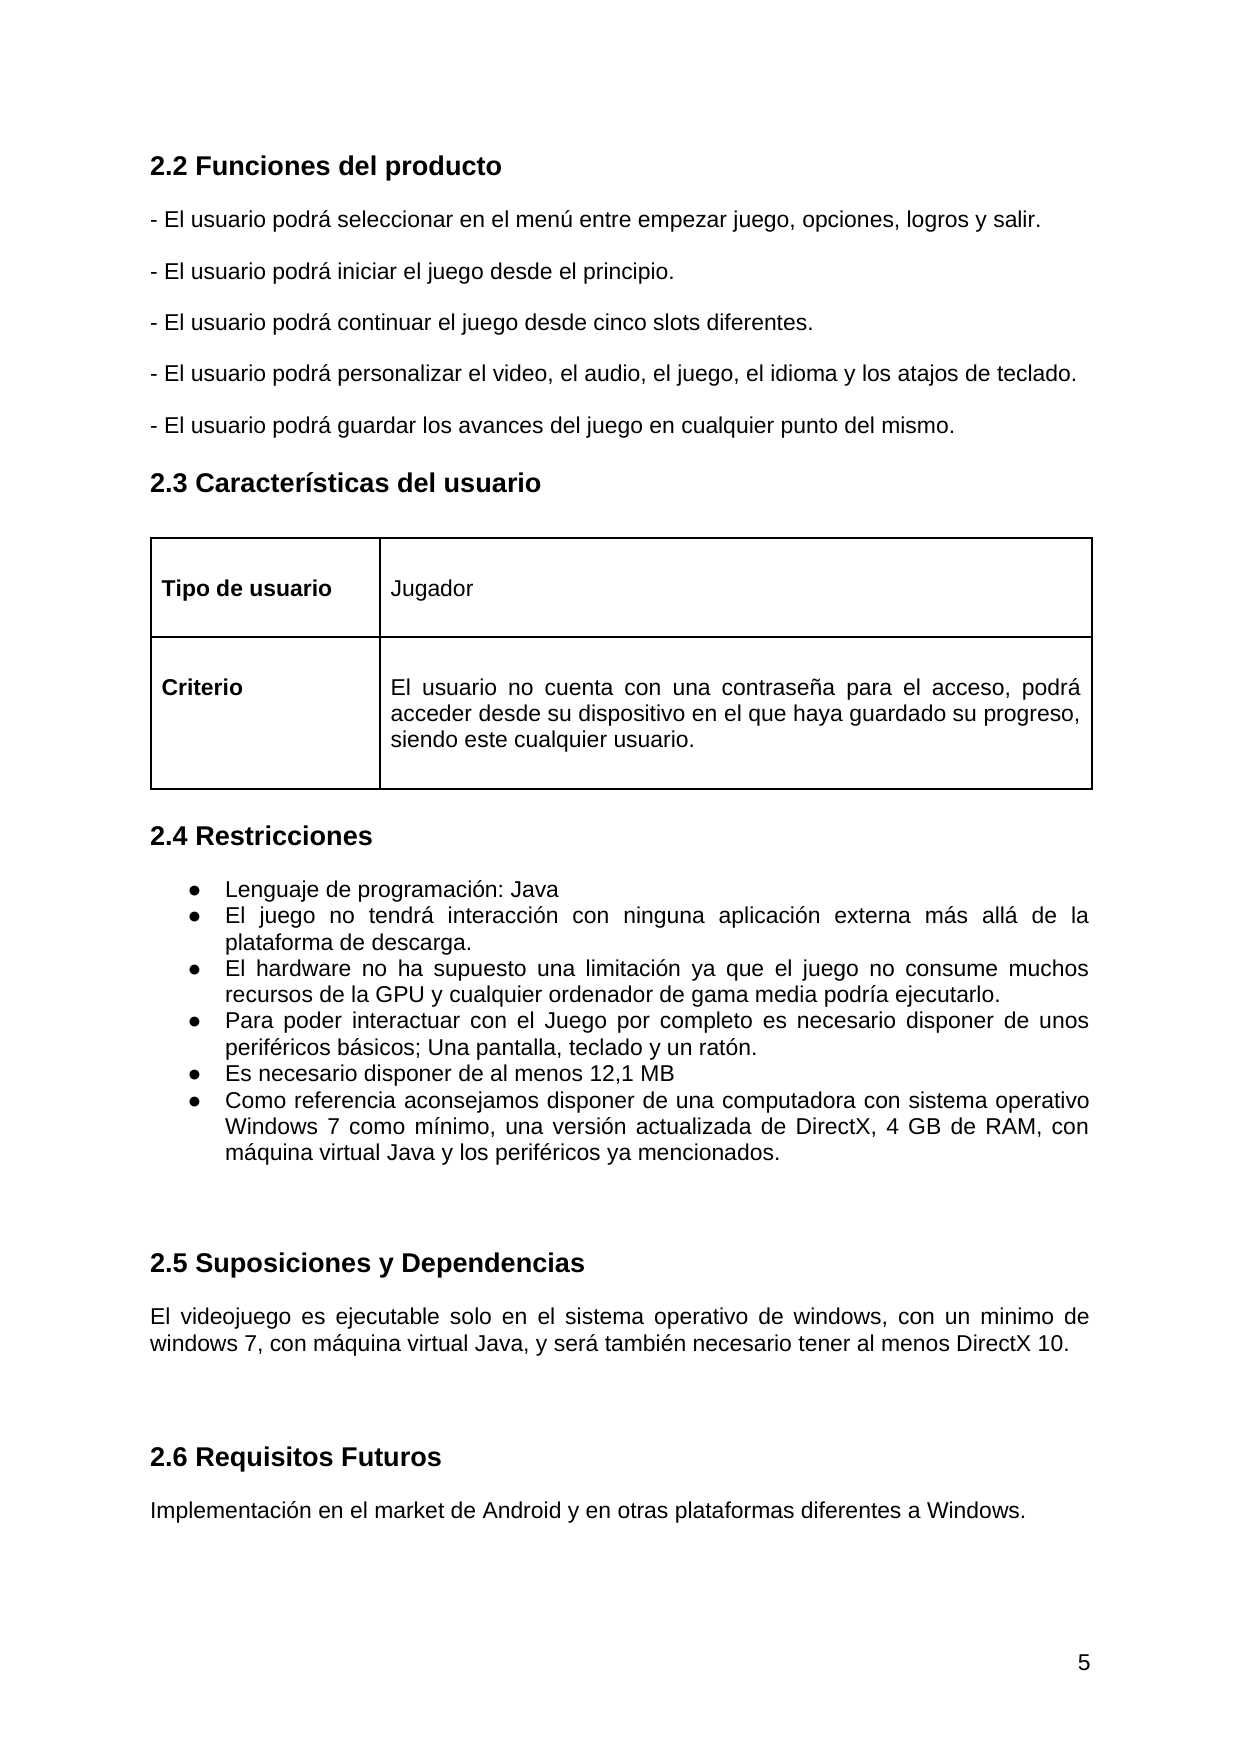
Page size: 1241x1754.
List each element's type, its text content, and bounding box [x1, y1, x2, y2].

subtitle 2.3 Características del usuario [150, 467, 1090, 498]
list El hardware no ha supuesto una limitación ya que el juego no consume muchos recursos de la GPU y cualquier ordenador de gama media podría ejecutarlo. [187, 955, 1090, 1007]
table_cell Criterio [152, 638, 379, 788]
table_header Jugador [381, 539, 1091, 636]
list Lenguaje de programación: Java [187, 876, 1090, 902]
text - El usuario podrá guardar los avances del juego en cualquier punto del mismo. [150, 412, 1090, 438]
text - El usuario podrá iniciar el juego desde el principio. [150, 258, 1090, 284]
list Como referencia aconsejamos disponer de una computadora con sistema operativo Windows 7 como mínimo, una versión actualizada de DirectX, 4 GB de RAM, con máquina virtual Java y los periféricos ya mencionados. [187, 1087, 1090, 1166]
text Implementación en el market de Android y en otras plataformas diferentes a Windows. [150, 1497, 1090, 1524]
text 2.5 Suposiciones y Dependencias [150, 1247, 1090, 1278]
table_header Tipo de usuario [152, 539, 379, 636]
subtitle 2.2 Funciones del producto [150, 150, 1090, 181]
list El juego no tendrá interacción con ninguna aplicación externa más allá de la plataforma de descarga. [187, 902, 1090, 955]
table_cell El usuario no cuenta con una contraseña para el acceso, podrá acceder desde su dispositivo en el que haya guardado su progreso, siendo este cualquier usuario. [381, 638, 1091, 788]
text - El usuario podrá continuar el juego desde cinco slots diferentes. [150, 309, 1090, 335]
list Es necesario disponer de al menos 12,1 MB [187, 1060, 1090, 1087]
subtitle 2.6 Requisitos Futuros [150, 1441, 1090, 1472]
text - El usuario podrá personalizar el video, el audio, el juego, el idioma y los atajos de teclado. [150, 360, 1090, 387]
subtitle 2.4 Restricciones [150, 819, 1090, 851]
text - El usuario podrá seleccionar en el menú entre empezar juego, opciones, logros y salir. [150, 206, 1090, 233]
text El videojuego es ejecutable solo en el sistema operativo de windows, con un minimo de windows 7, con máquina virtual Java, y será también necesario tener al menos DirectX 10. [150, 1303, 1090, 1356]
list Para poder interactuar con el Juego por completo es necesario disponer de unos periféricos básicos; Una pantalla, teclado y un ratón. [187, 1007, 1090, 1060]
